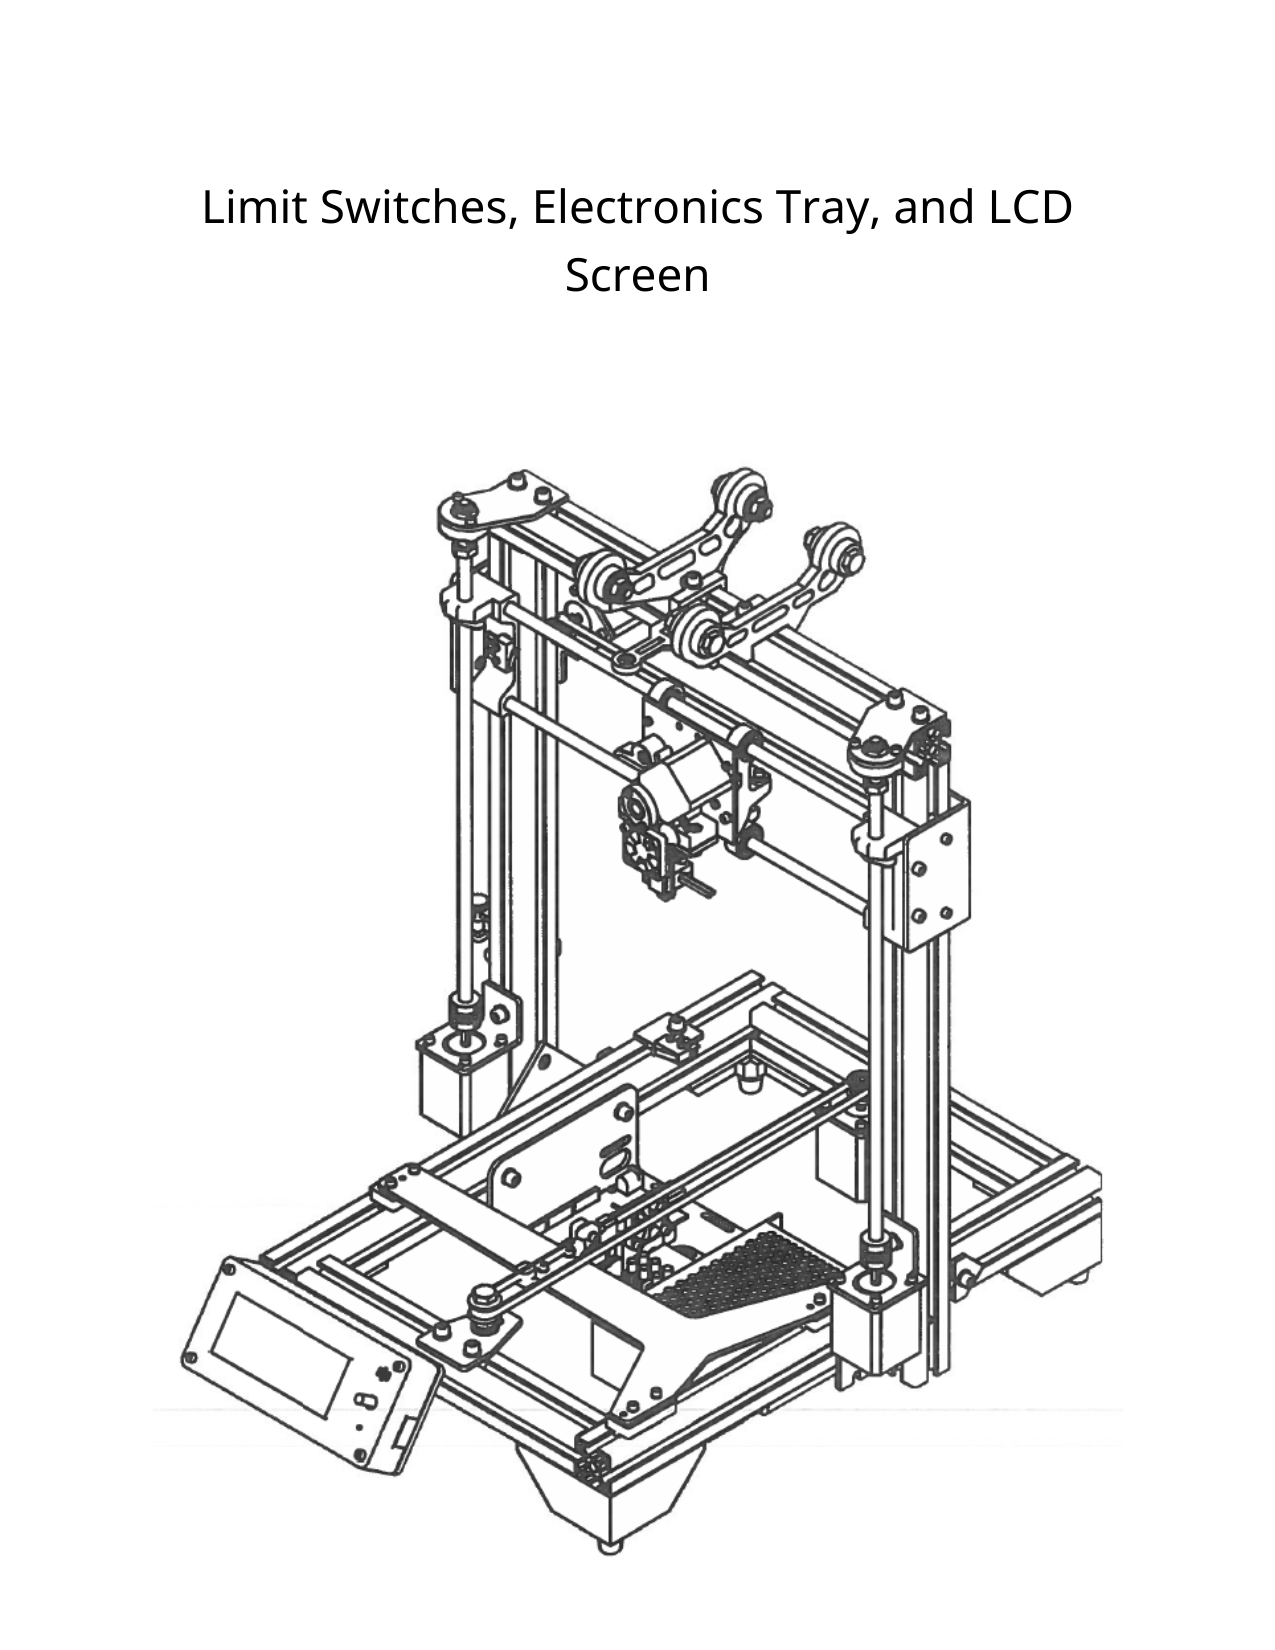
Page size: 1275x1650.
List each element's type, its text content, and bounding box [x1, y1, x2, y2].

picture [151, 447, 1122, 1570]
text Limit Switches, Electronics Tray, and LCD Screen [150, 175, 1125, 305]
